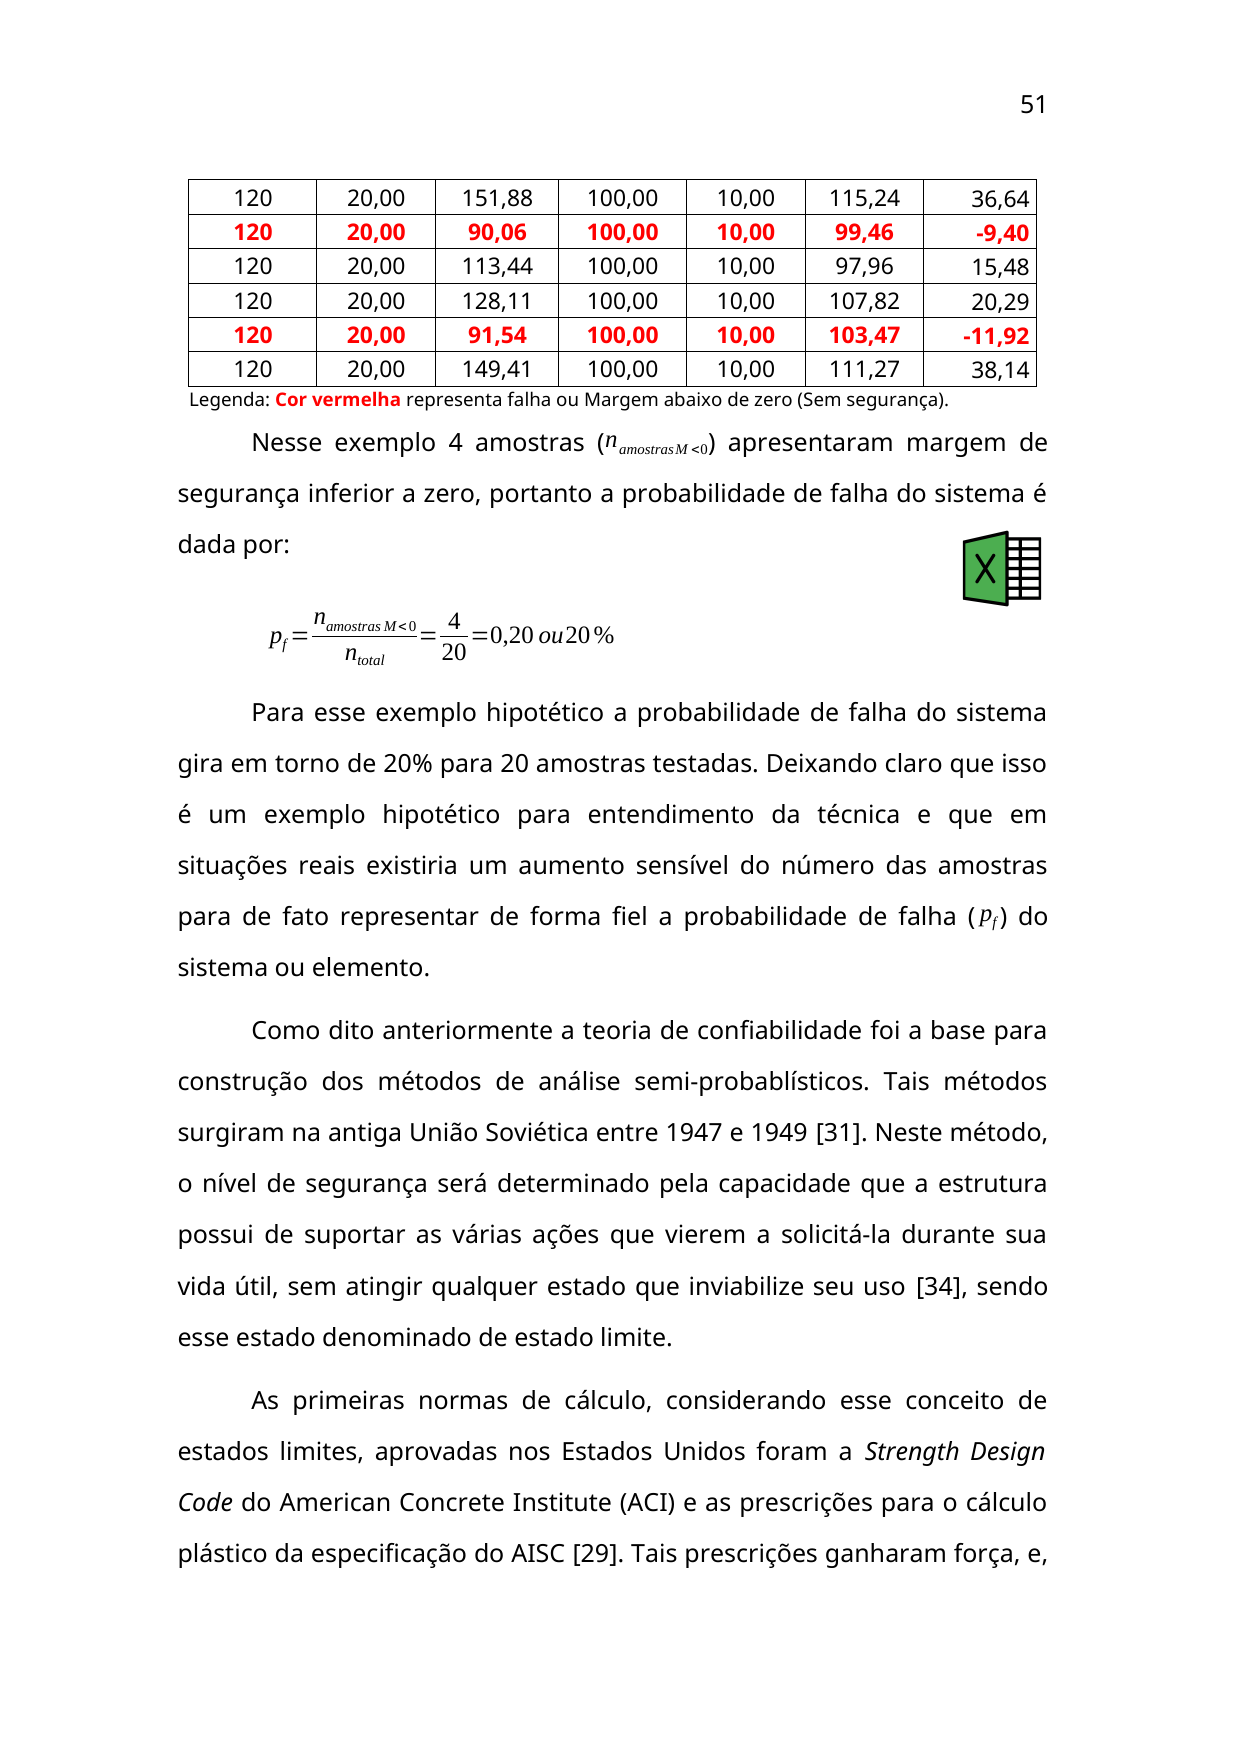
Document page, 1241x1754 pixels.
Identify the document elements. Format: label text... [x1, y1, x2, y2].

text Nesse exemplo 4 amostras () apresentaram margem de segurança inferior a zero, portanto a probabilidade de falha do sistema é dada por: [177, 425, 1048, 561]
table_header [842, 590, 1063, 682]
table_header [1037, 179, 1048, 387]
picture [962, 530, 1042, 608]
text Para esse exemplo hipotético a probabilidade de falha do sistema gira em torno de 20% para 20 amostras testadas. Deixando claro que isso é um exemplo hipotético para entendimento da técnica e que em situações reais existiria um aumento sensível do número das amostras para de fato representar de forma fiel a probabilidade de falha () do sistema ou elemento. [177, 694, 1048, 983]
text Como dito anteriormente a teoria de confiabilidade foi a base para construção dos métodos de análise semi-probablísticos. Tais métodos surgiram na antiga União Soviética entre 1947 e 1949 [31]. Neste método, o nível de segurança será determinado pela capacidade que a estrutura possui de suportar as várias ações que vierem a solicitá-la durante sua vida útil, sem atingir qualquer estado que inviabilize seu uso [34], sendo esse estado denominado de estado limite. [177, 1013, 1048, 1353]
table_header [186, 590, 842, 682]
table_cell Legenda: Cor vermelha representa falha ou Margem abaixo de zero (Sem segurança). [178, 387, 1048, 412]
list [177, 1383, 1048, 1570]
table_header [178, 179, 188, 387]
